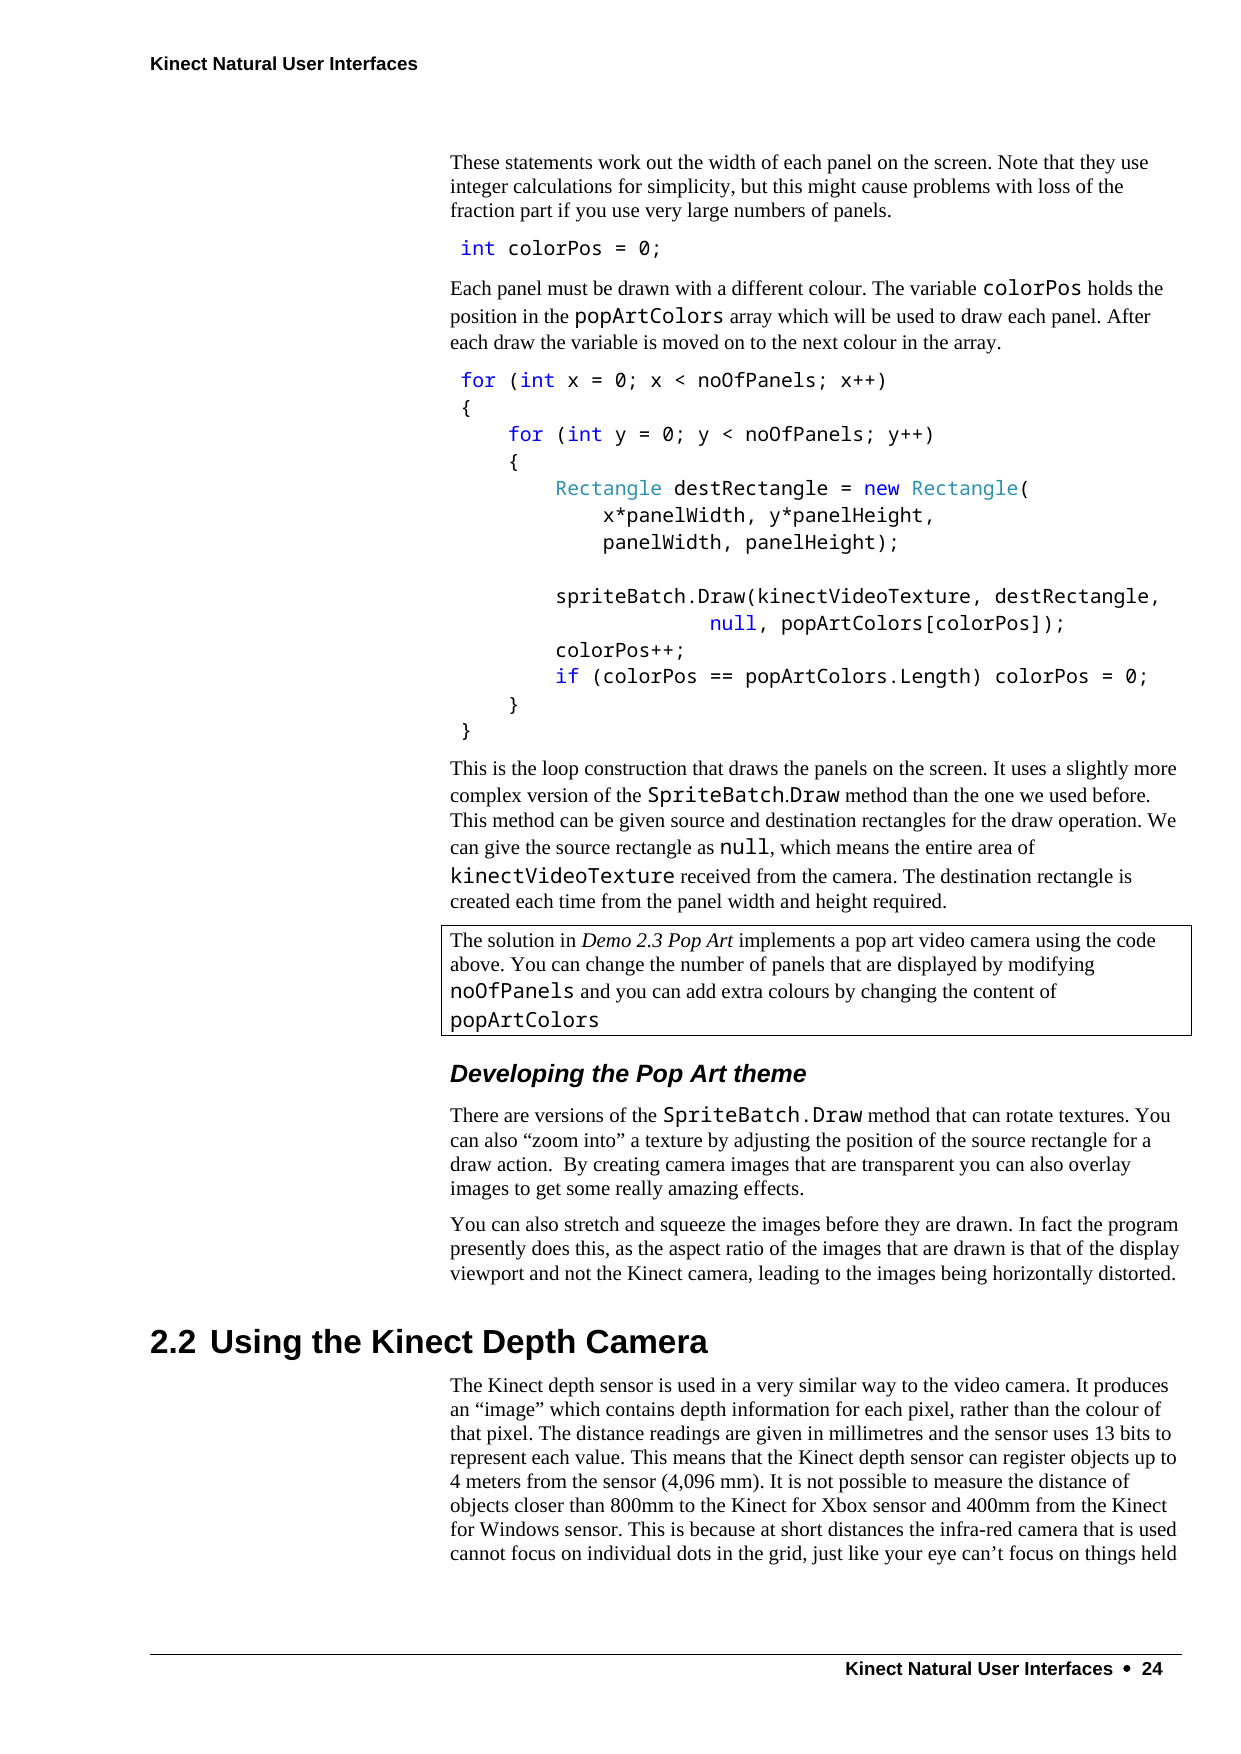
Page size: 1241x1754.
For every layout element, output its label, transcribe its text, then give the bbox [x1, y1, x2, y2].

subtitle Using the Kinect Depth Camera [150, 1322, 1182, 1361]
text You can also stretch and squeeze the images before they are drawn. In fact the program presently does this, as the aspect ratio of the images that are drawn is that of the display viewport and not the Kinect camera, leading to the images being horizontally distorted. [450, 1212, 1182, 1284]
text int colorPos = 0; [460, 234, 1182, 261]
text This is the loop construction that draws the panels on the screen. It uses a slightly more complex version of the SpriteBatch.Draw method than the one we used before. This method can be given source and destination rectangles for the draw operation. We can give the source rectangle as null, which means the entire area of kinectVideoTexture received from the camera. The destination rectangle is created each time from the panel width and height required. [450, 756, 1182, 913]
text Each panel must be drawn with a different colour. The variable colorPos holds the position in the popArtColors array which will be used to draw each panel. After each draw the variable is moved on to the next colour in the array. [450, 273, 1182, 354]
text These statements work out the width of each panel on the screen. Note that they use integer calculations for simplicity, but this might cause problems with loss of the fraction part if you use very large numbers of panels. [450, 150, 1182, 222]
text for (int x = 0; x < noOfPanels; x++) { for (int y = 0; y < noOfPanels; y++) { Rectangle destRectangle = new Rectangle( x*panelWidth, y*panelHeight, panelWidth, panelHeight); spriteBatch.Draw(kinectVideoTexture, destRectangle, null, popArtColors[colorPos]); colorPos++; if (colorPos == popArtColors.Length) colorPos = 0; } } [460, 366, 1182, 744]
text There are versions of the SpriteBatch.Draw method that can rotate textures. You can also “zoom into” a texture by adjusting the position of the source rectangle for a draw action. By creating camera images that are transparent you can also overlay images to get some really amazing effects. [450, 1100, 1182, 1200]
text The solution in Demo 2.3 Pop Art implements a pop art video camera using the code above. You can change the number of panels that are displayed by modifying noOfPanels and you can add extra colours by changing the content of popArtColors [442, 926, 1191, 1035]
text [450, 1373, 1182, 1565]
subtitle Developing the Pop Art theme [450, 1059, 1182, 1088]
